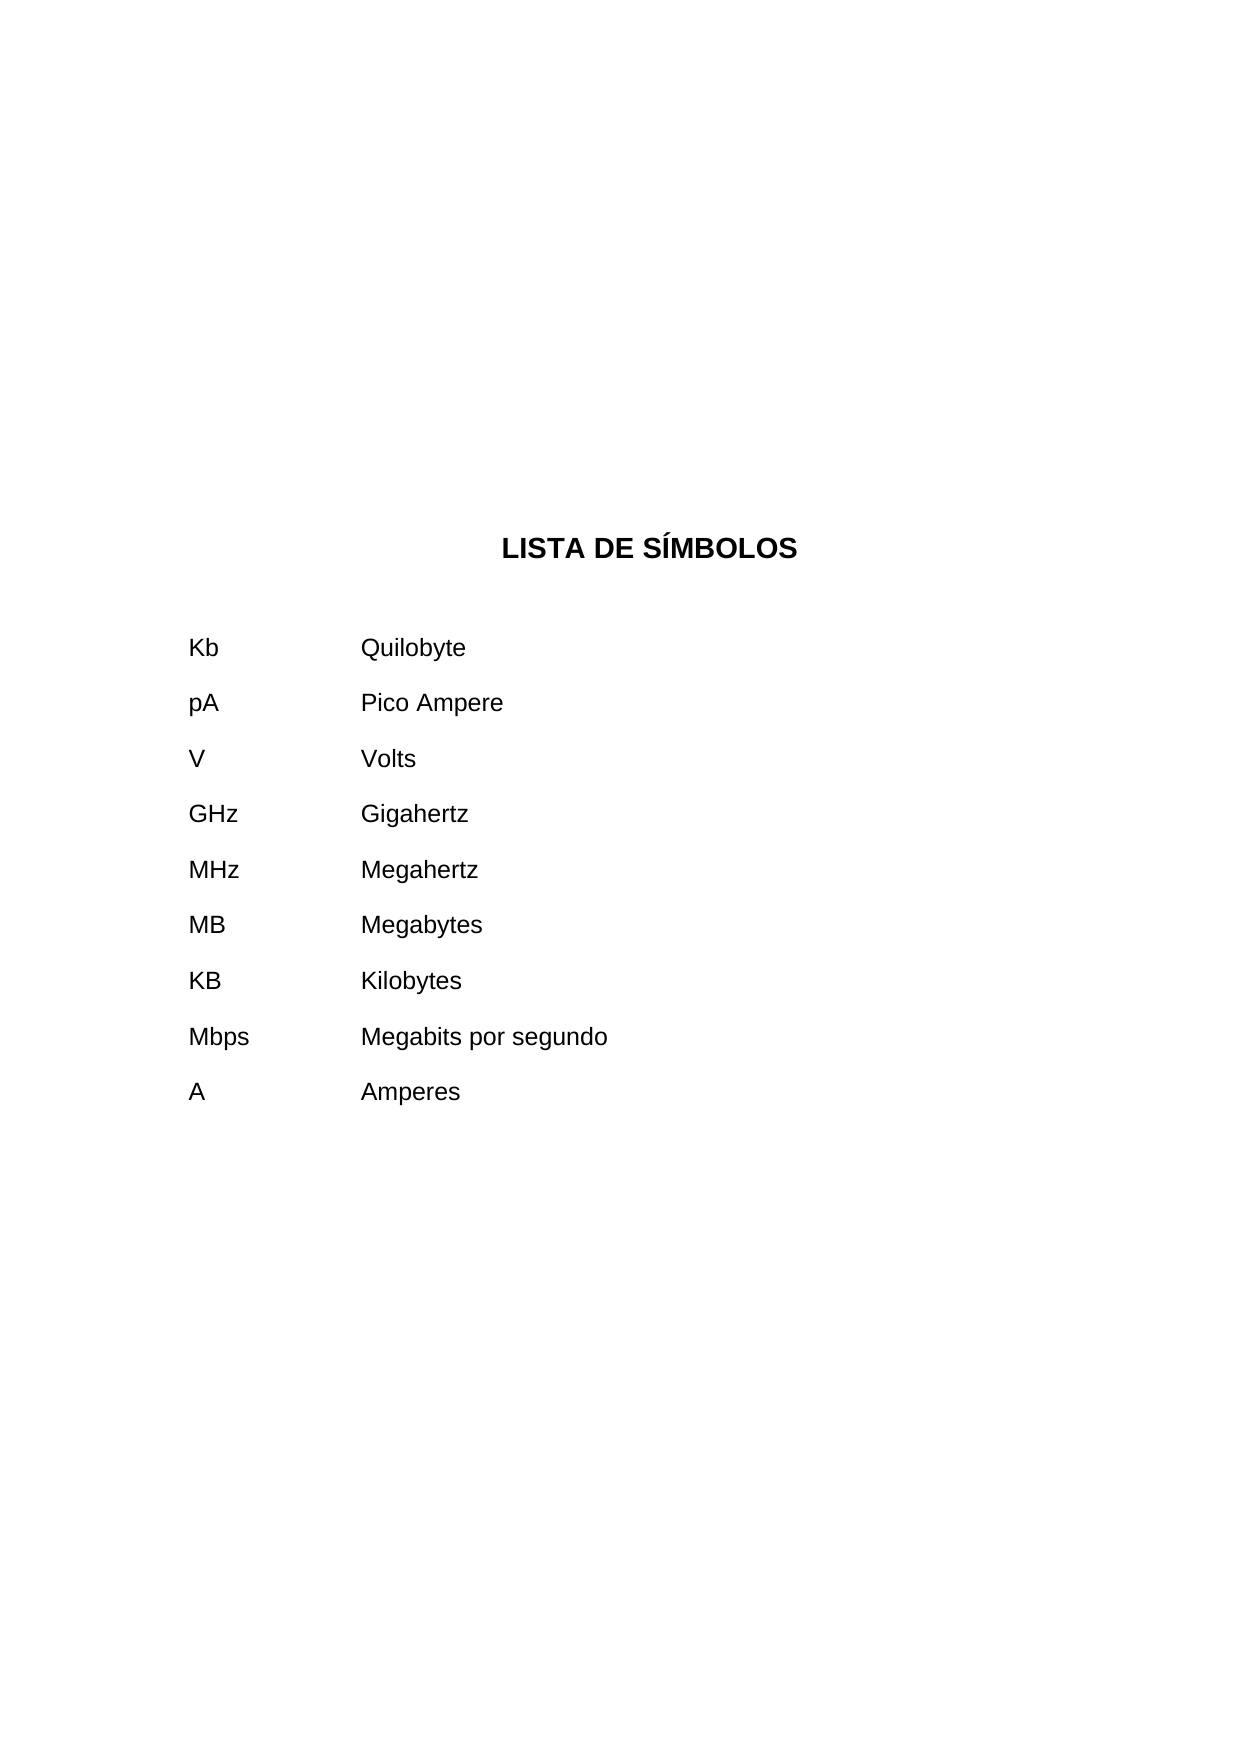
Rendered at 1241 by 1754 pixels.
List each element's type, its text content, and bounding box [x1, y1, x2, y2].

table_cell Megabytes [349, 898, 1122, 953]
text LISTA DE SÍMBOLOS [177, 531, 1122, 565]
table_cell KB [177, 954, 349, 1009]
table_header Quilobyte [349, 620, 1122, 676]
table_cell Mbps [177, 1009, 349, 1064]
table_cell MHz [177, 843, 349, 898]
table_header Kb [177, 620, 349, 676]
table_cell Kilobytes [349, 954, 1122, 1009]
table_cell Amperes [349, 1065, 1122, 1120]
table_cell Megahertz [349, 843, 1122, 898]
table_cell pA [177, 676, 349, 731]
table_cell GHz [177, 787, 349, 842]
table_cell MB [177, 898, 349, 953]
table_cell V [177, 731, 349, 787]
table_cell A [177, 1065, 349, 1120]
table_cell Megabits por segundo [349, 1009, 1122, 1064]
table_cell Gigahertz [349, 787, 1122, 842]
table_cell Pico Ampere [349, 676, 1122, 731]
table_cell Volts [349, 731, 1122, 787]
